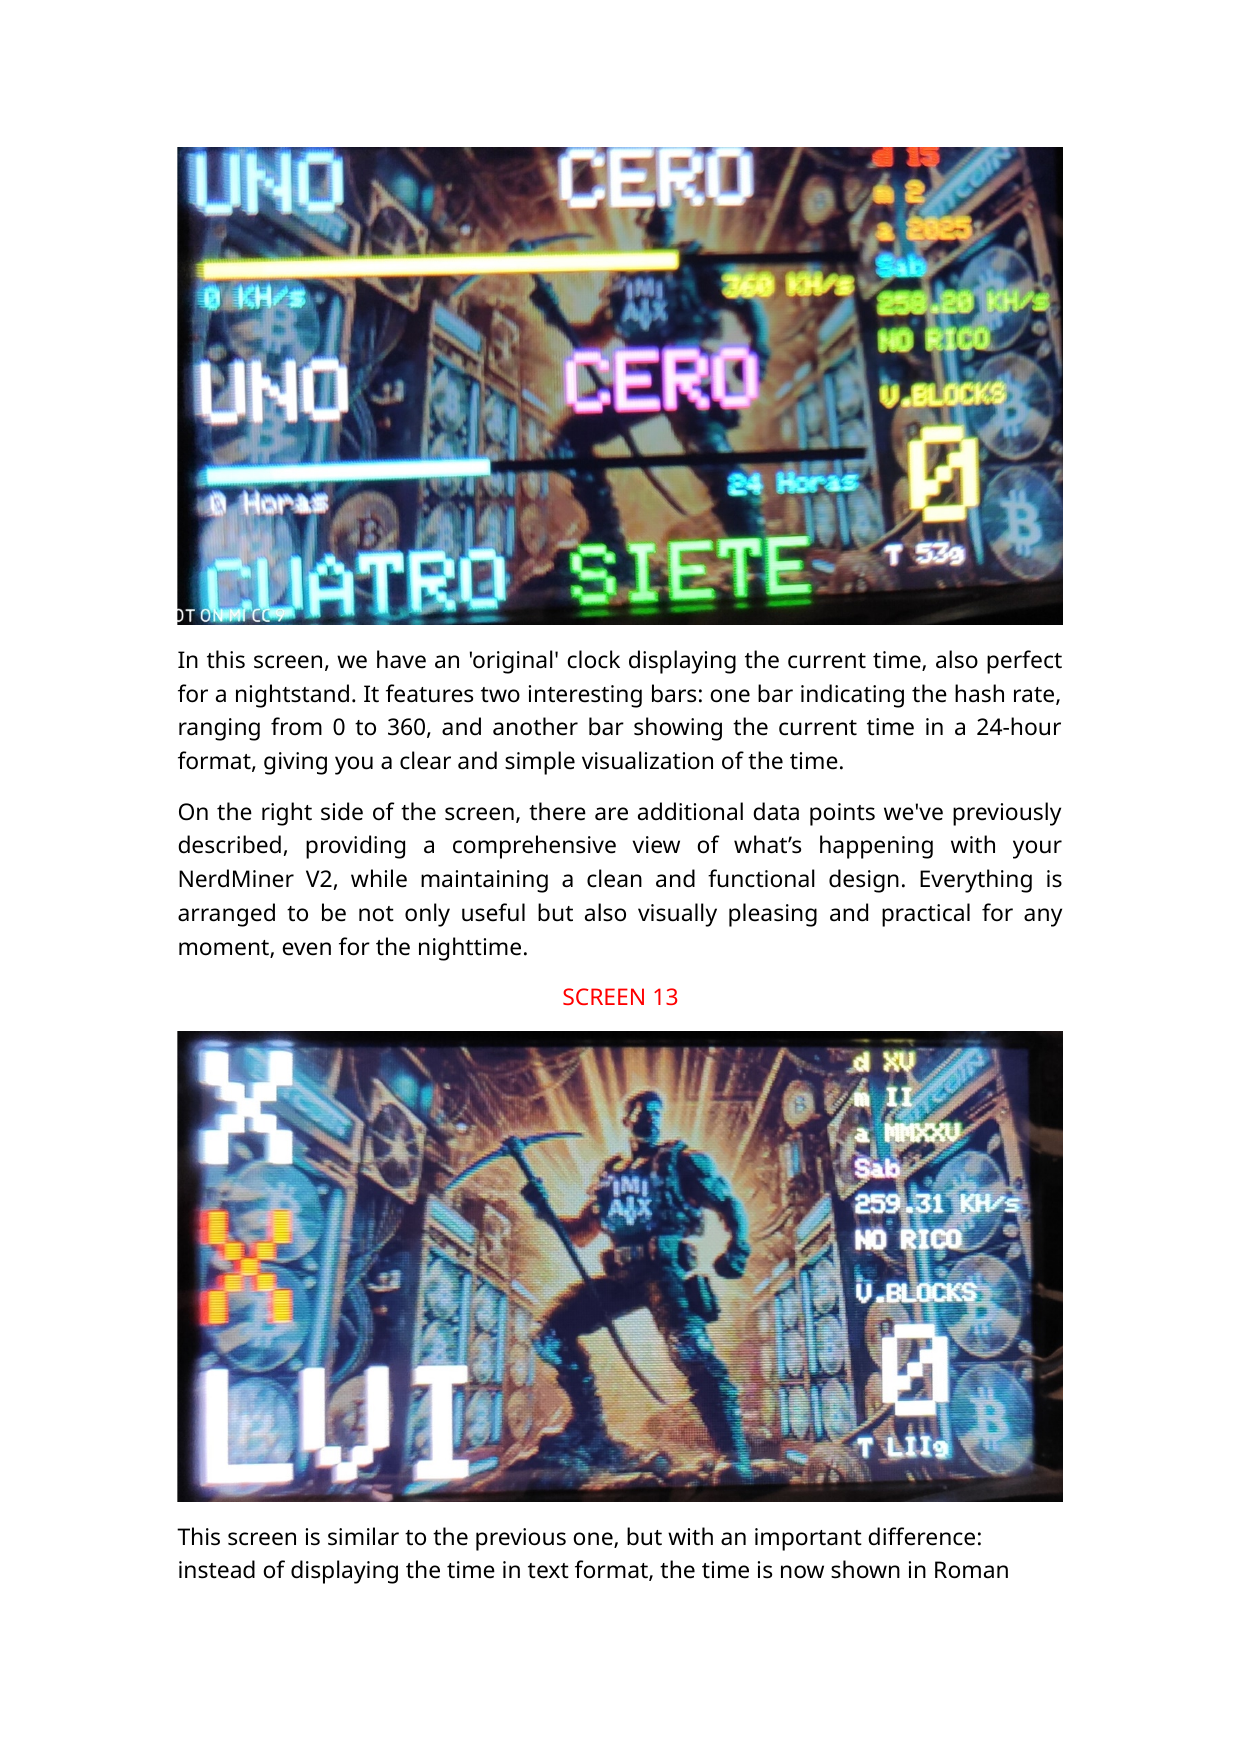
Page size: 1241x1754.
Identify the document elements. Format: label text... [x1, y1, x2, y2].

picture [177, 147, 1063, 625]
text SCREEN 13 [177, 981, 1063, 1012]
text On the right side of the screen, there are additional data points we've previously described, providing a comprehensive view of what’s happening with your NerdMiner V2, while maintaining a clean and functional design. Everything is arranged to be not only useful but also visually pleasing and practical for any moment, even for the nighttime. [177, 795, 1063, 962]
text In this screen, we have an 'original' clock displaying the current time, also perfect for a nightstand. It features two interesting bars: one bar indicating the hash rate, ranging from 0 to 360, and another bar showing the current time in a 24-hour format, giving you a clear and simple visualization of the time. [177, 644, 1063, 776]
picture [177, 1031, 1063, 1502]
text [177, 1520, 1063, 1585]
